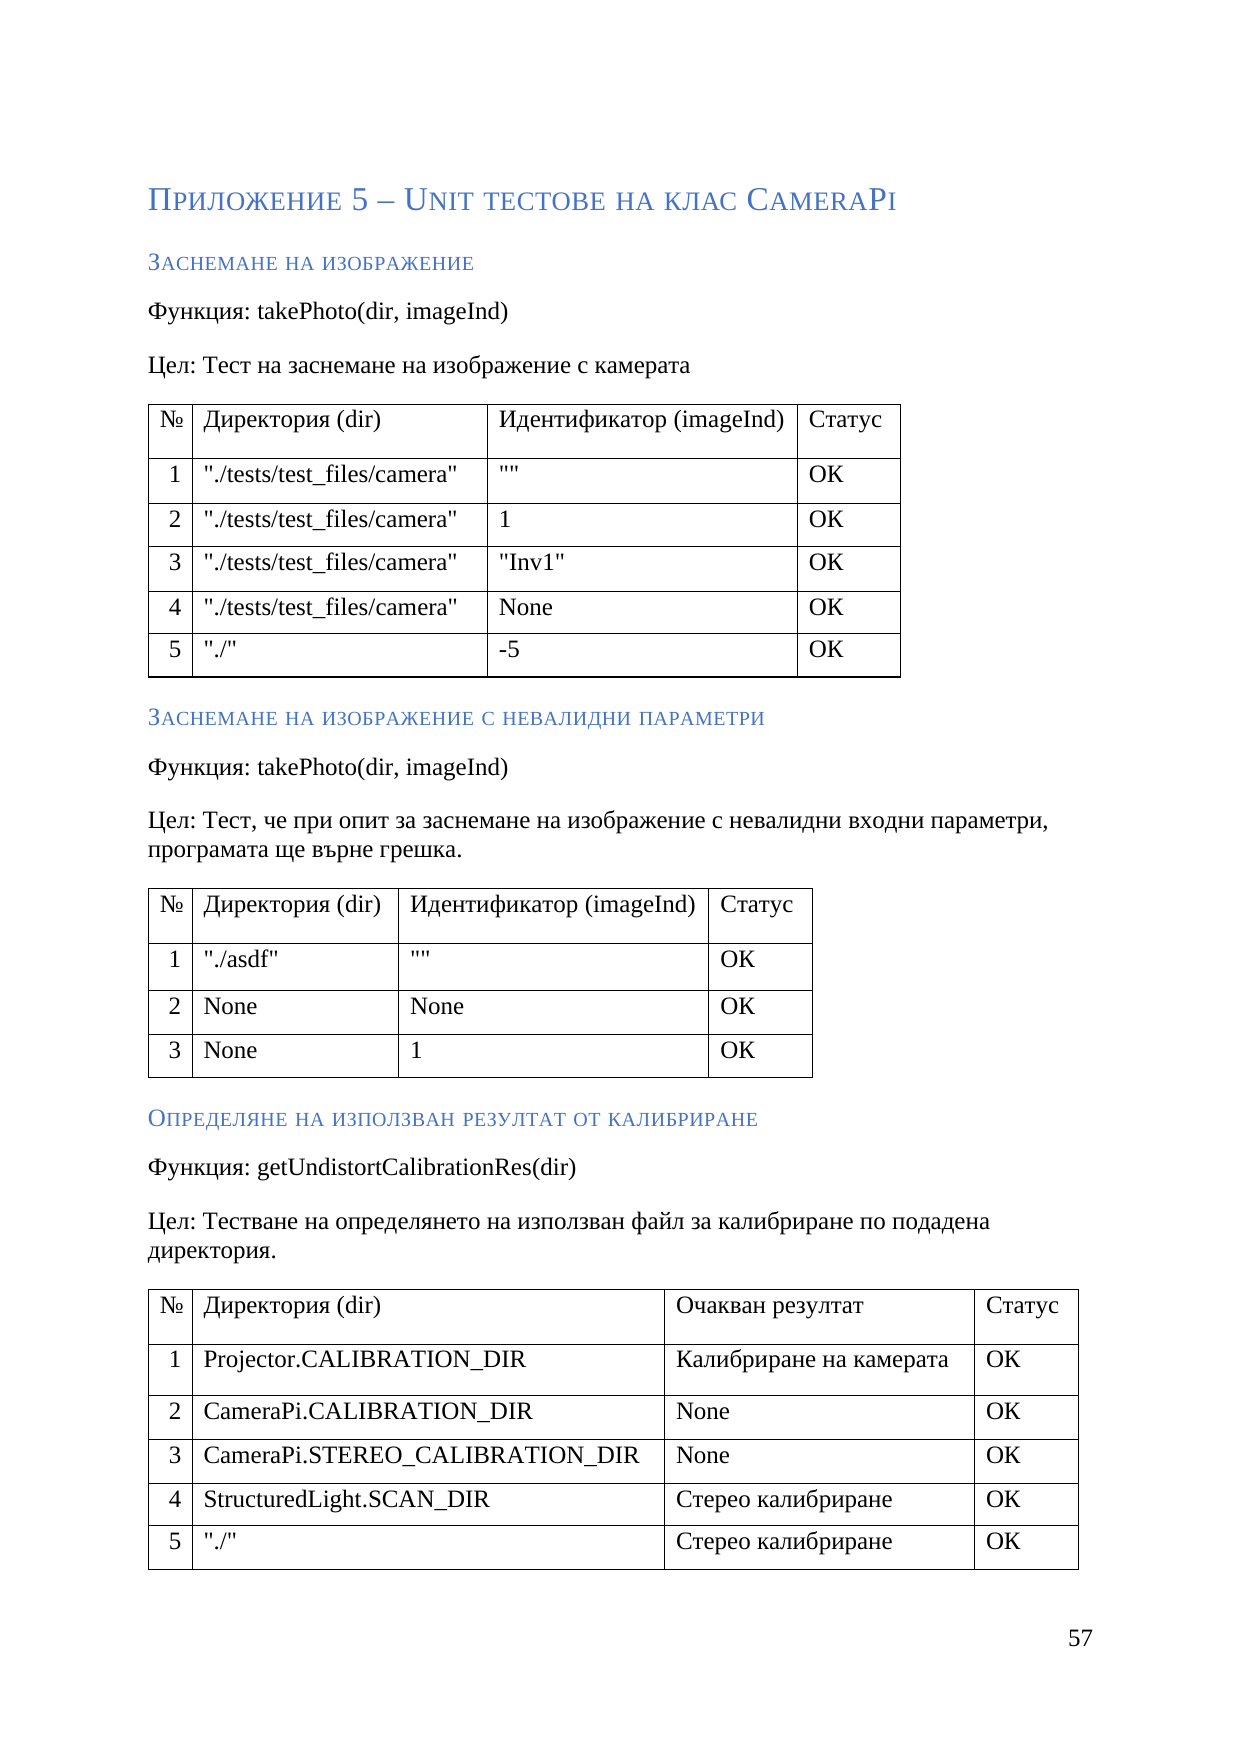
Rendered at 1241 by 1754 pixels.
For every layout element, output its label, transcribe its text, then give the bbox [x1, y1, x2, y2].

table_cell None [665, 1396, 974, 1439]
table_header Директория (dir) [193, 405, 487, 458]
table_cell CameraPi.STEREO_CALIBRATION_DIR [193, 1440, 664, 1483]
text Функция: takePhoto(dir, imageInd) [148, 752, 1093, 781]
table_header Идентификатор (imageInd) [399, 889, 708, 943]
text Цел: Тест, че при опит за заснемане на изображение с невалидни входни параметри, програмата ще върне грешка. [148, 806, 1093, 863]
table_header Статус [709, 889, 812, 943]
table_cell 2 [149, 504, 192, 546]
table_cell 1 [149, 459, 192, 503]
table_header № [149, 405, 192, 458]
table_cell 2 [149, 1396, 192, 1439]
table_cell 1 [149, 1345, 192, 1395]
table_cell None [665, 1440, 974, 1483]
table_cell "./tests/test_files/camera" [193, 547, 487, 591]
table_cell ОК [798, 459, 900, 503]
text Цел: Тестване на определянето на използван файл за калибриране по подадена директория. [148, 1206, 1093, 1264]
subtitle Заснемане на изображение с невалидни параметри [148, 702, 1093, 731]
table_cell Стерео калибриране [665, 1484, 974, 1525]
table_cell "Inv1" [488, 547, 797, 591]
table_header Идентификатор (imageInd) [488, 405, 797, 458]
table_cell Калибриране на камерата [665, 1345, 974, 1395]
table_cell None [193, 1035, 398, 1077]
table_cell "./tests/test_files/camera" [193, 592, 487, 633]
table_cell ОК [709, 944, 812, 990]
table_cell ОК [975, 1440, 1078, 1483]
table_cell 2 [149, 991, 192, 1034]
table_header Статус [975, 1290, 1078, 1343]
table_cell 3 [149, 1440, 192, 1483]
table_cell ОК [975, 1396, 1078, 1439]
subtitle Определяне на използван резултат от калибриране [148, 1103, 1093, 1132]
table_cell ОК [709, 1035, 812, 1077]
table_cell 4 [149, 1484, 192, 1525]
text Функция: takePhoto(dir, imageInd) [148, 296, 1093, 325]
table_cell ОК [975, 1345, 1078, 1395]
text Функция: getUndistortCalibrationRes(dir) [148, 1152, 1093, 1181]
text Цел: Тест на заснемане на изображение с камерата [148, 350, 1093, 378]
table_cell 4 [149, 592, 192, 633]
table_header Статус [798, 405, 900, 458]
table_cell Стерео калибриране [665, 1526, 974, 1569]
table_cell ОК [975, 1484, 1078, 1525]
subtitle Заснемане на изображение [148, 247, 1093, 275]
table_cell 3 [149, 1035, 192, 1077]
subtitle Приложение 5 – Unit тестове на клас CameraPi [148, 179, 1093, 217]
table_cell "./" [193, 1526, 664, 1569]
table_cell 1 [399, 1035, 708, 1077]
table_cell "./" [193, 634, 487, 676]
table_cell None [488, 592, 797, 633]
table_cell "./tests/test_files/camera" [193, 459, 487, 503]
table_cell "" [488, 459, 797, 503]
table_cell ОК [709, 991, 812, 1034]
table_cell "./tests/test_files/camera" [193, 504, 487, 546]
table_cell ОК [798, 547, 900, 591]
table_cell 1 [149, 944, 192, 990]
table_header Очакван резултат [665, 1290, 974, 1343]
table_cell ОК [798, 504, 900, 546]
table_header № [149, 889, 192, 943]
table_cell "" [399, 944, 708, 990]
table_header Директория (dir) [193, 1290, 664, 1343]
table_cell CameraPi.CALIBRATION_DIR [193, 1396, 664, 1439]
table_cell None [193, 991, 398, 1034]
table_header № [149, 1290, 192, 1343]
table_header Директория (dir) [193, 889, 398, 943]
table_cell 1 [488, 504, 797, 546]
table_cell Projector.CALIBRATION_DIR [193, 1345, 664, 1395]
table_cell "./asdf" [193, 944, 398, 990]
table_cell ОК [798, 634, 900, 676]
table_cell ОК [798, 592, 900, 633]
table_cell 5 [149, 1526, 192, 1569]
table_cell 5 [149, 634, 192, 676]
table_cell None [399, 991, 708, 1034]
table_cell ОК [975, 1526, 1078, 1569]
table_cell StructuredLight.SCAN_DIR [193, 1484, 664, 1525]
table_cell 3 [149, 547, 192, 591]
table_cell -5 [488, 634, 797, 676]
